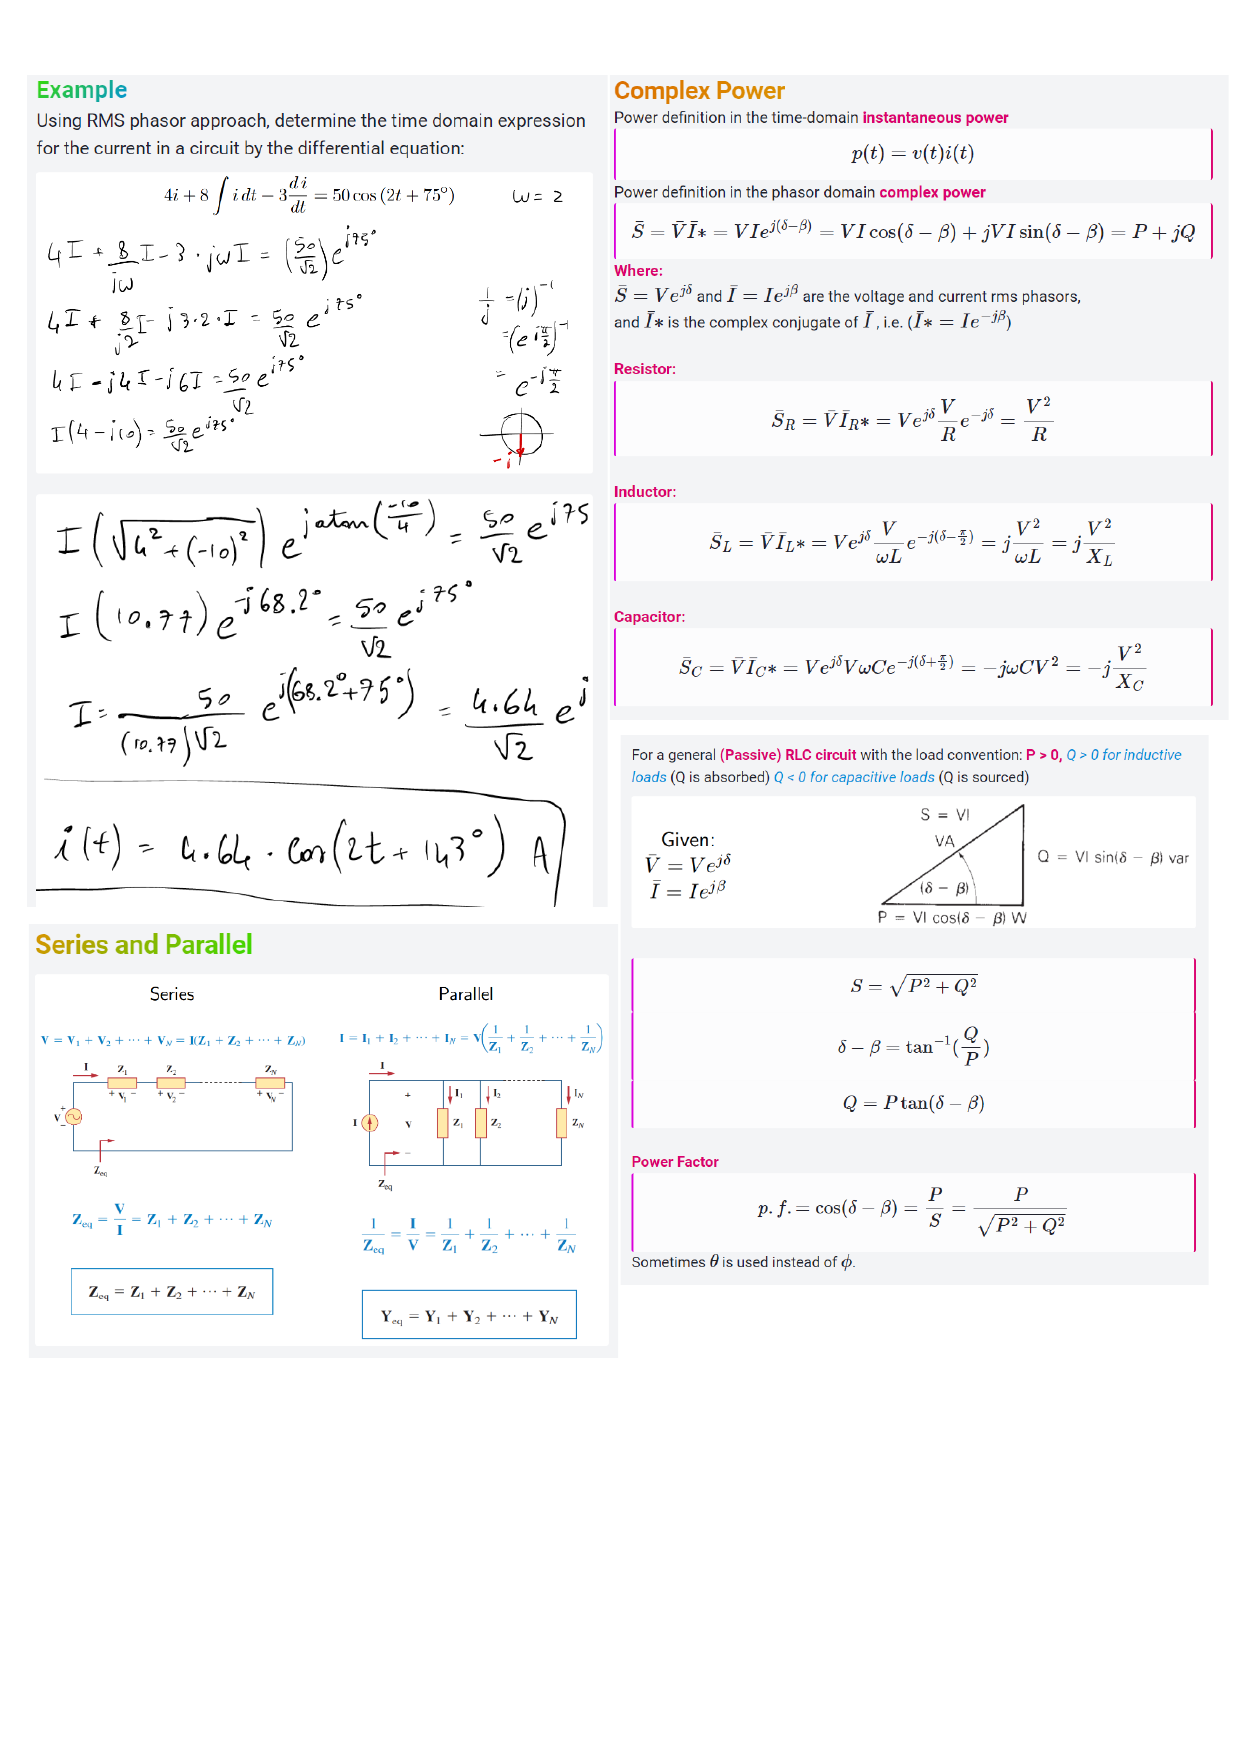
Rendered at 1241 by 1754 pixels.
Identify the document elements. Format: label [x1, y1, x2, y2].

picture [609, 75, 1229, 720]
picture [620, 735, 1209, 1285]
picture [28, 924, 619, 1358]
picture [27, 75, 608, 907]
